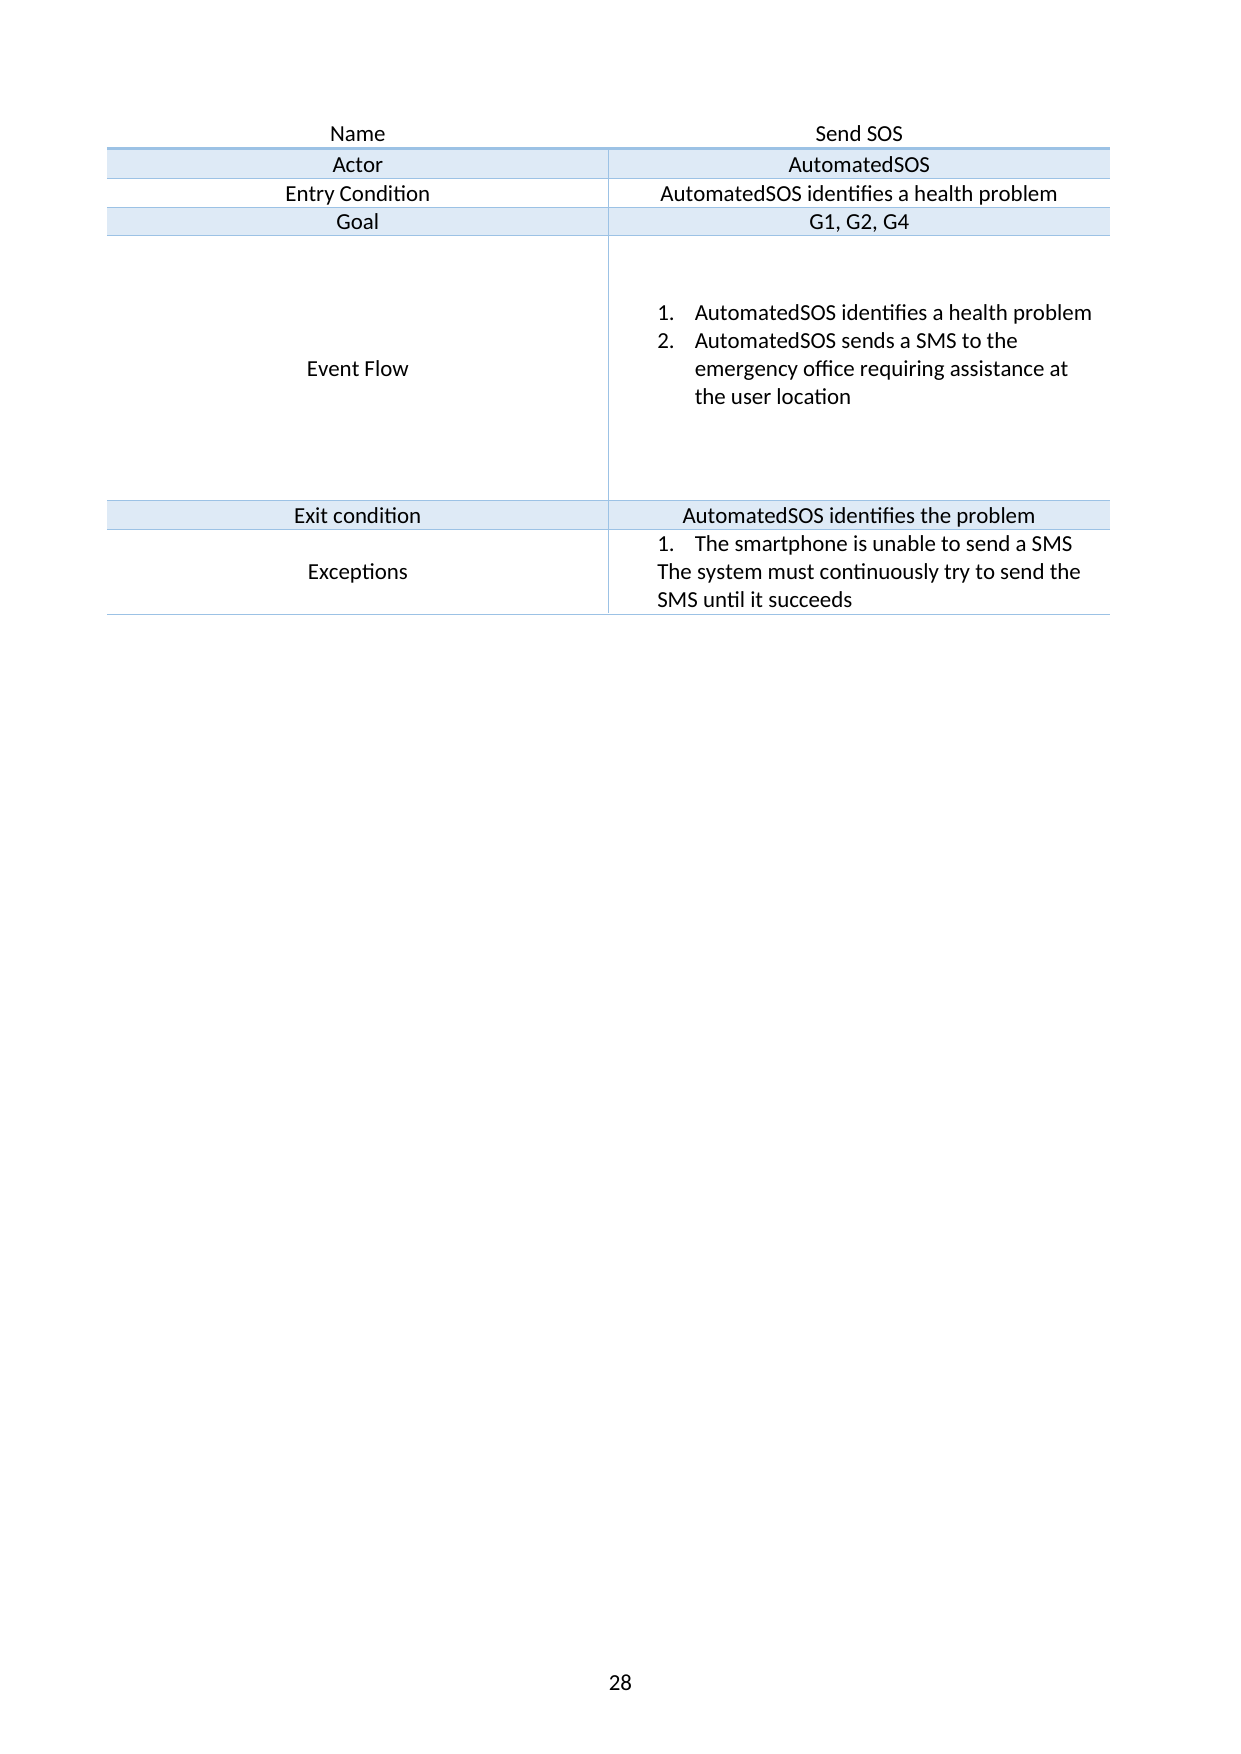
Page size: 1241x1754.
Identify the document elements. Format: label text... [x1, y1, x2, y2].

table_cell Goal [107, 208, 608, 235]
table_cell Exit condition [107, 501, 608, 529]
table_cell The smartphone is unable to send a SMS The system must continuously try to send the SMS until it succeeds [609, 530, 1110, 613]
table_cell AutomatedSOS identifies a health problem [609, 179, 1110, 207]
table_cell Entry Condition [107, 179, 608, 207]
table_cell Event Flow [107, 236, 608, 500]
table_header Send SOS [608, 119, 1110, 147]
table_header Name [107, 119, 608, 147]
table_cell Actor [107, 150, 608, 178]
table_cell Exceptions [107, 530, 608, 613]
table_cell AutomatedSOS identifies the problem [609, 501, 1110, 529]
table_cell AutomatedSOS [609, 150, 1110, 178]
table_cell G1, G2, G4 [609, 208, 1110, 235]
table_cell AutomatedSOS identifies a health problem AutomatedSOS sends a SMS to the emergency office requiring assistance at the user location [609, 236, 1110, 500]
